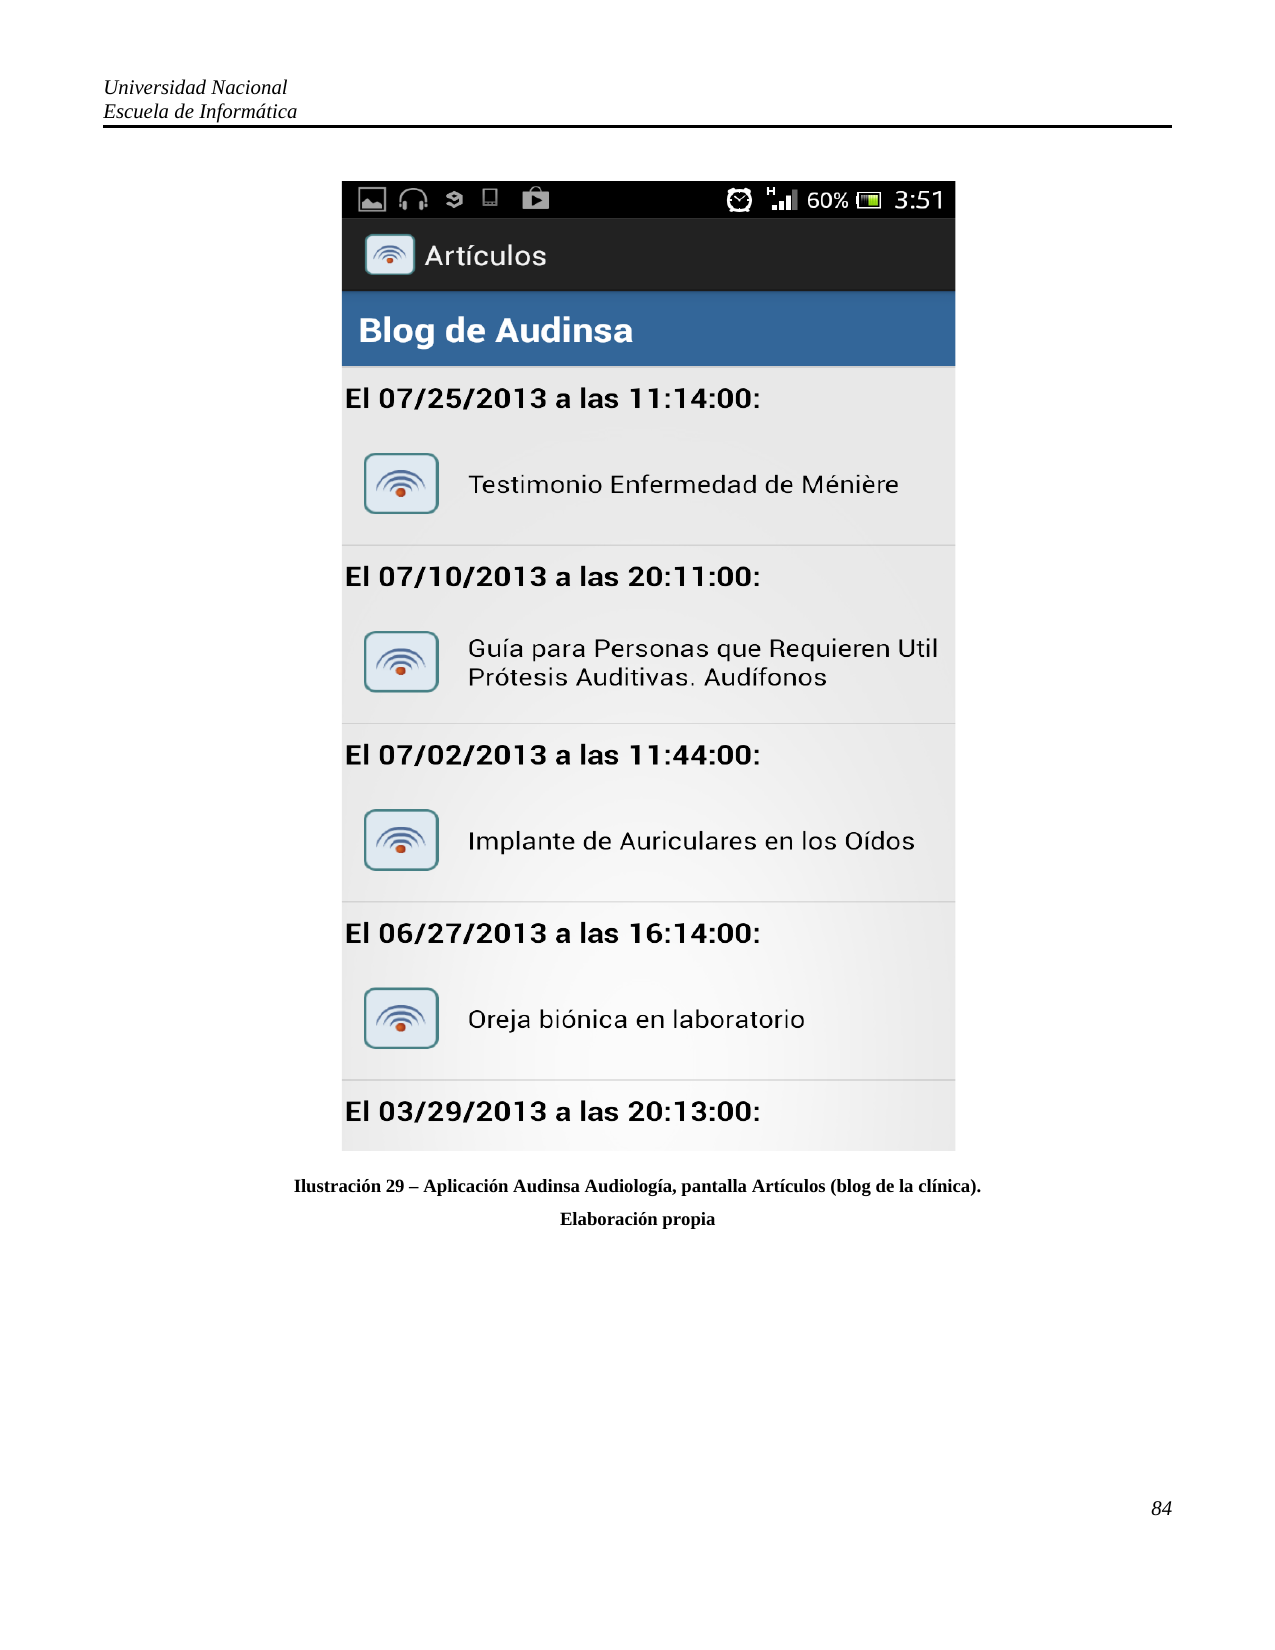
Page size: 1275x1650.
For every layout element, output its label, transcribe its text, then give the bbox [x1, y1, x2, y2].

text Elaboración propia [103, 1208, 1172, 1229]
picture [341, 181, 956, 1151]
